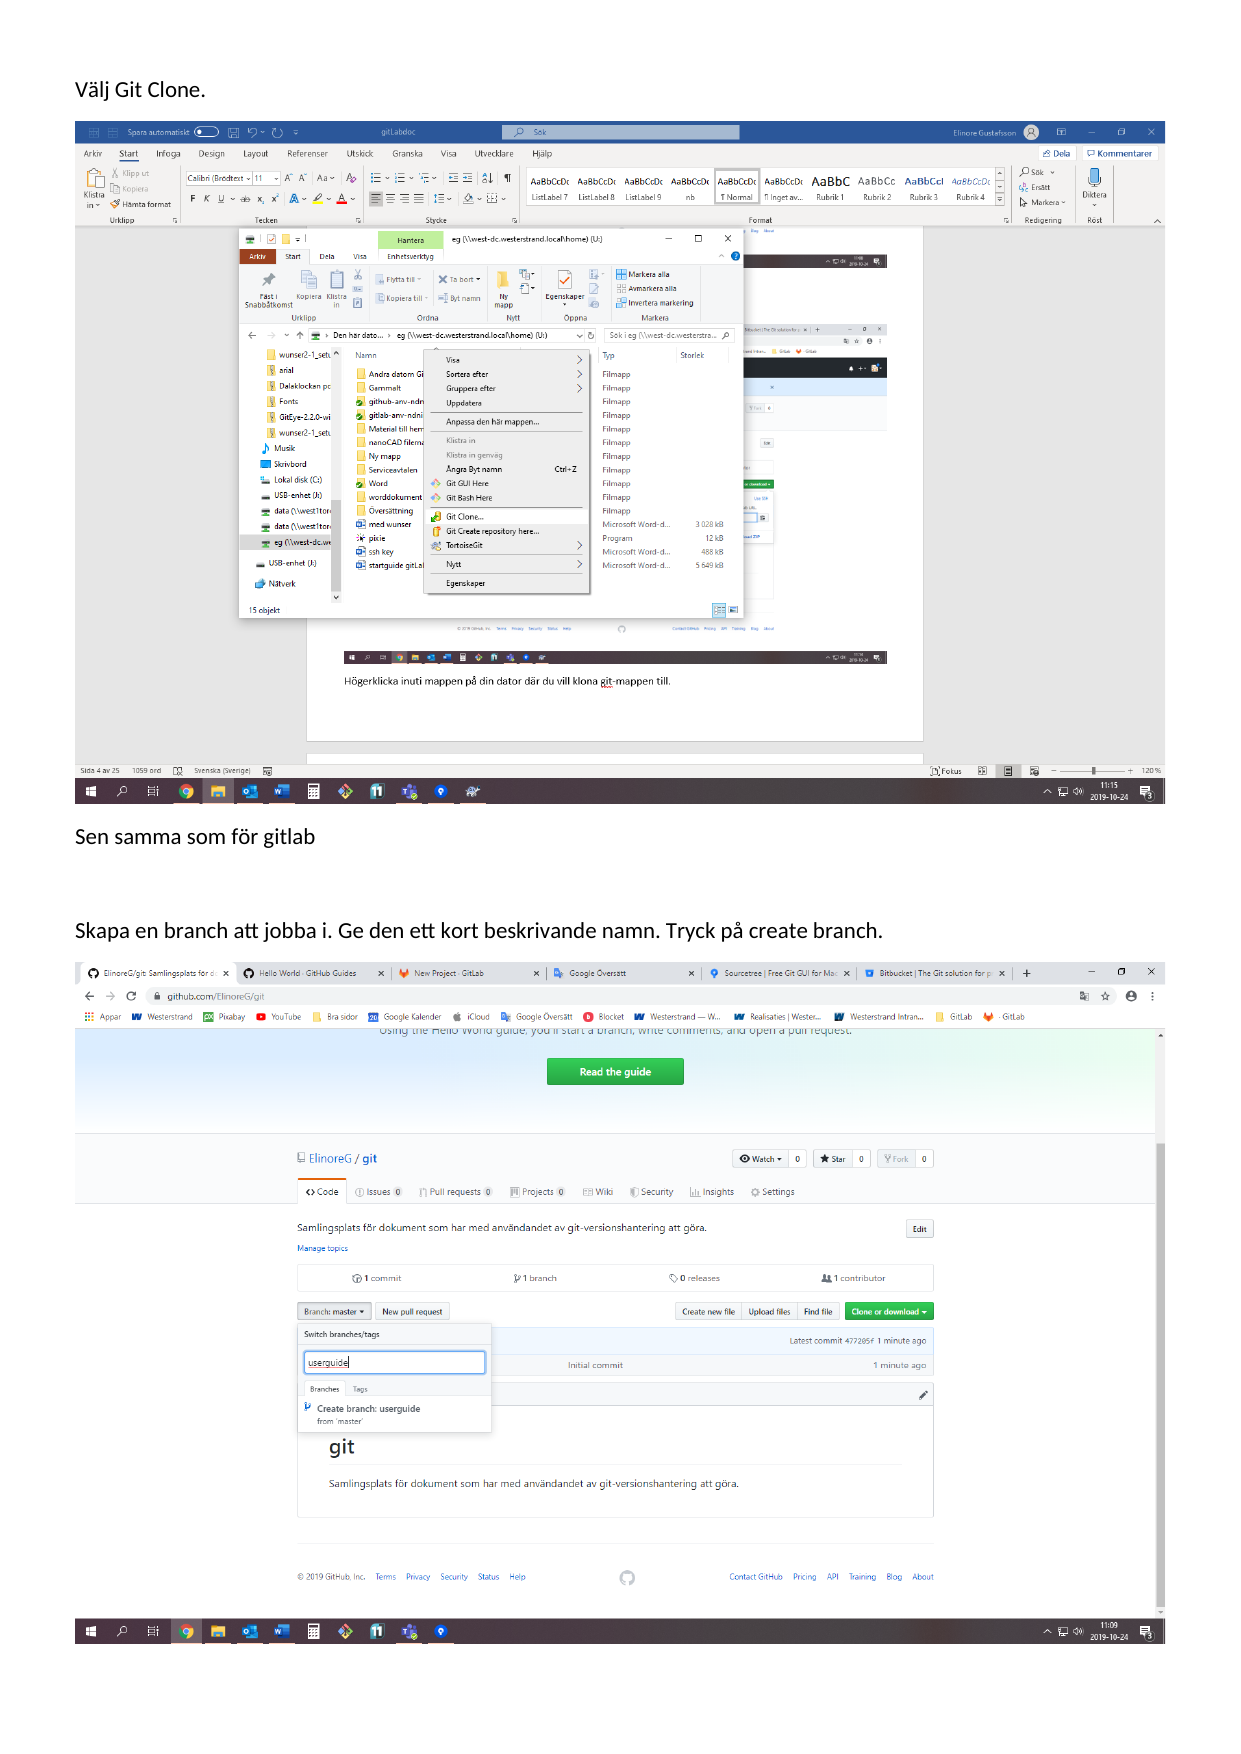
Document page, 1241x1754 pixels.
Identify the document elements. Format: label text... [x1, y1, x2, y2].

picture [75, 121, 1166, 804]
picture [75, 962, 1166, 1644]
text Skapa en branch att jobba i. Ge den ett kort beskrivande namn. Tryck på create branch. [75, 916, 1165, 944]
text Sen samma som för gitlab [75, 822, 1165, 850]
text Välj Git Clone. [75, 75, 1165, 103]
